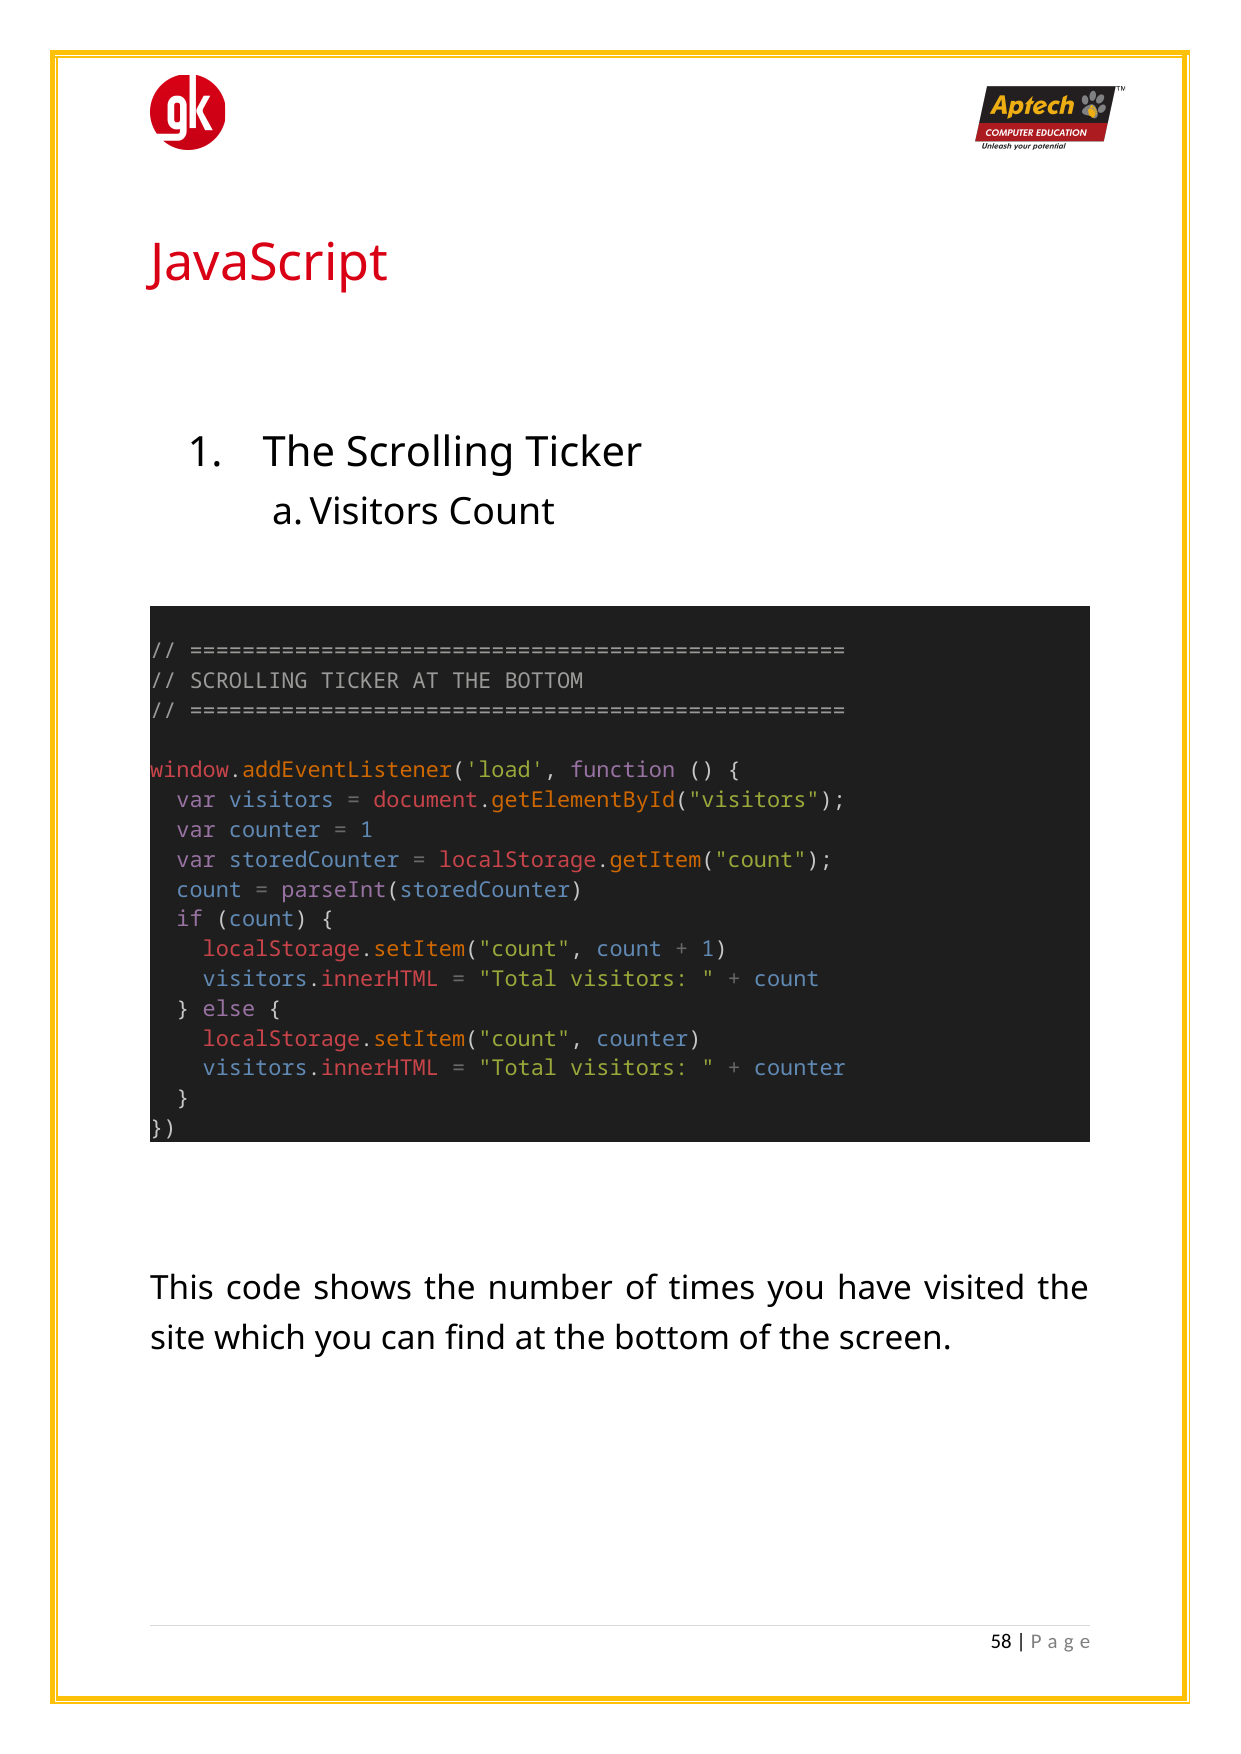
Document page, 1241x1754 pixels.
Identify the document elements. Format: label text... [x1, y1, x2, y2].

text This code shows the number of times you have visited the site which you can find at the bottom of the screen. [150, 1264, 1090, 1359]
text window.addEventListener('load', function () { [150, 754, 1090, 784]
text count = parseInt(storedCounter) [150, 874, 1090, 903]
text var visitors = document.getElementById("visitors"); [150, 784, 1090, 814]
text localStorage.setItem("count", counter) [150, 1023, 1090, 1052]
text } [150, 1082, 1090, 1112]
text }) [150, 1112, 1090, 1142]
text var counter = 1 [150, 814, 1090, 844]
text var storedCounter = localStorage.getItem("count"); [150, 844, 1090, 874]
text } else { [150, 993, 1090, 1023]
text localStorage.setItem("count", count + 1) [150, 933, 1090, 963]
list Visitors Count [272, 484, 1090, 535]
text // ================================================== [150, 695, 1090, 725]
text if (count) { [150, 903, 1090, 933]
text visitors.innerHTML = "Total visitors: " + count [150, 963, 1090, 993]
text visitors.innerHTML = "Total visitors: " + counter [150, 1052, 1090, 1082]
text // SCROLLING TICKER AT THE BOTTOM [150, 665, 1090, 695]
picture [150, 75, 226, 150]
list The Scrolling Ticker [187, 422, 1090, 478]
text // ================================================== [150, 635, 1090, 665]
subtitle JavaScript [150, 225, 1090, 296]
picture [975, 86, 1125, 150]
